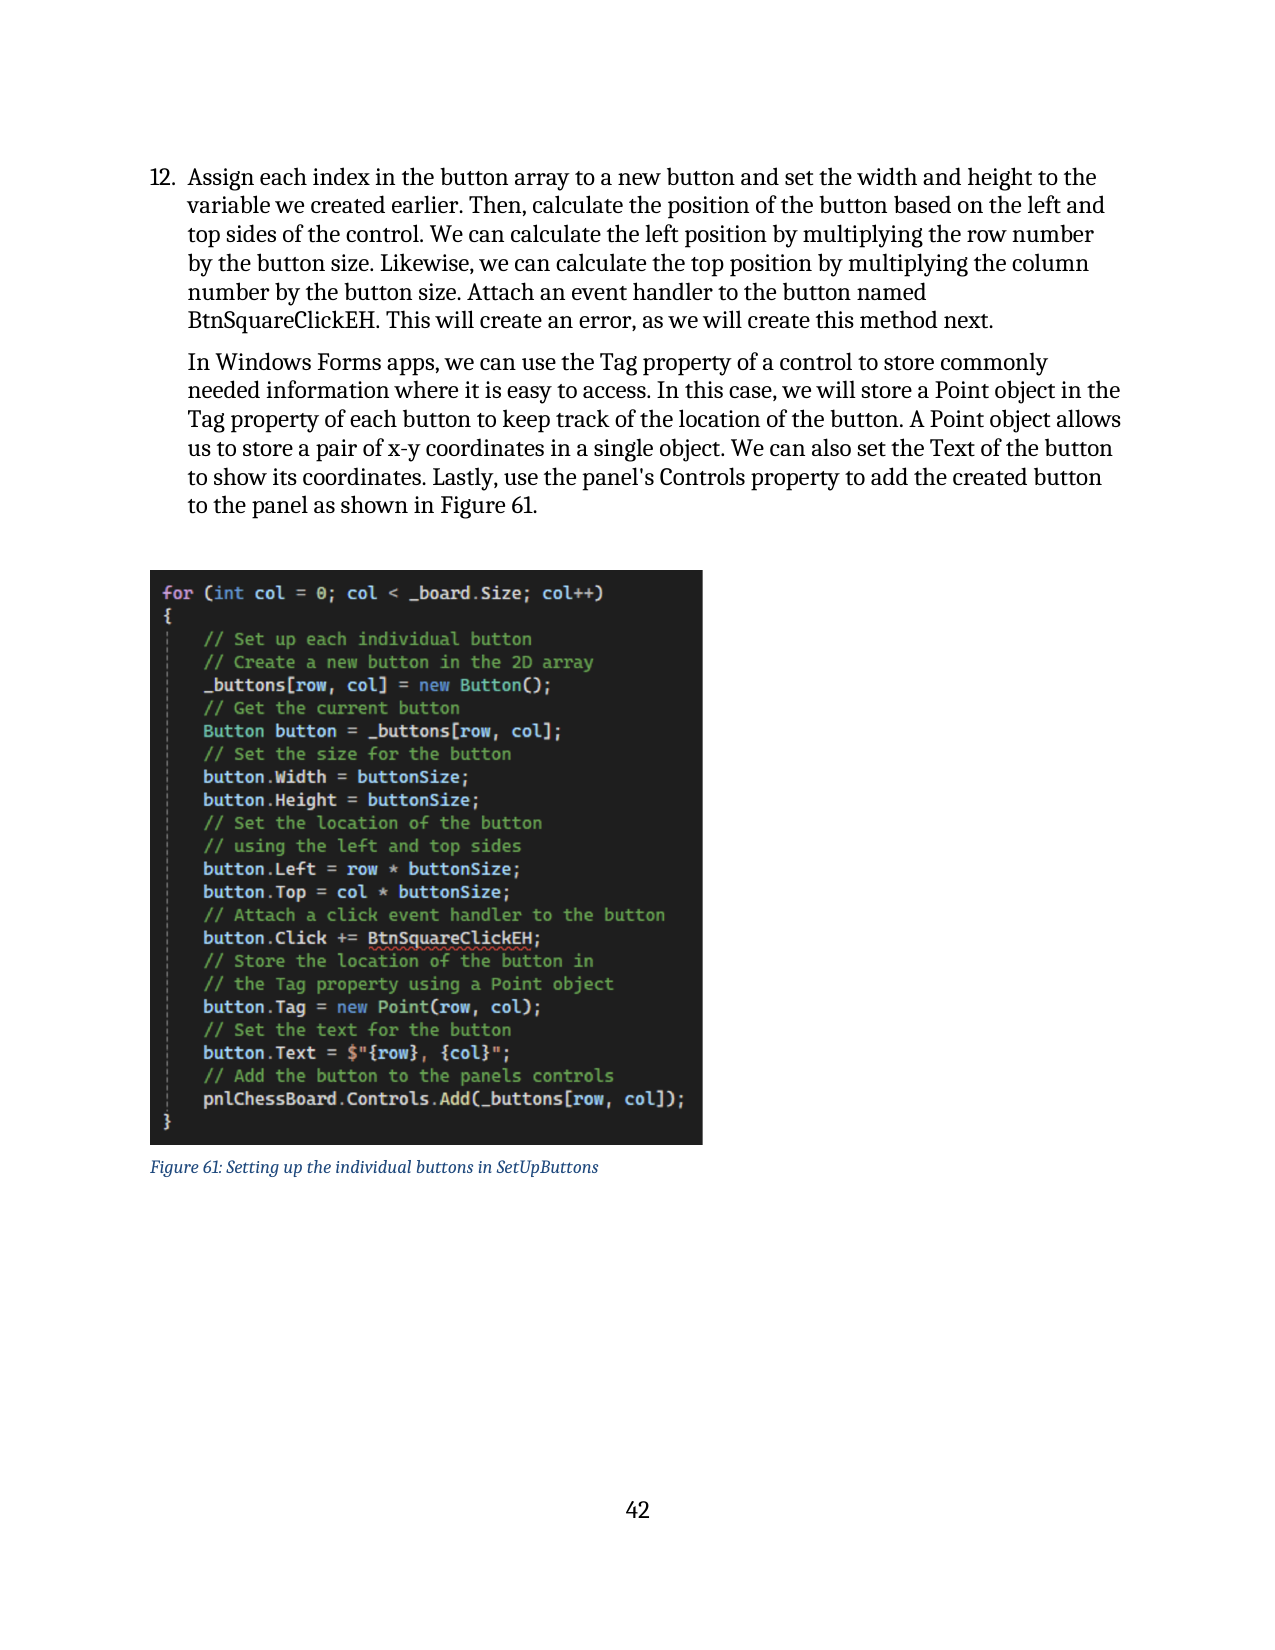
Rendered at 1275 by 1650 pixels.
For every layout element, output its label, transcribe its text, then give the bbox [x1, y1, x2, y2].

list In Windows Forms apps, we can use the Tag property of a control to store commonly needed information where it is easy to access. In this case, we will store a Point object in the Tag property of each button to keep track of the location of the button. A Point object allows us to store a pair of x-y coordinates in a single object. We can also set the Text of the button to show its coordinates. Lastly, use the panel's Controls property to add the created button to the panel as shown in Figure 61. [187, 347, 1125, 520]
picture [150, 570, 703, 1145]
list Assign each index in the button array to a new button and set the width and height to the variable we created earlier. Then, calculate the position of the button based on the left and top sides of the control. We can calculate the left position by multiplying the row number by the button size. Likewise, we can calculate the top position by multiplying the column number by the button size. Attach an event handler to the button named BtnSquareClickEH. This will create an error, as we will create this method next. [150, 162, 1125, 335]
